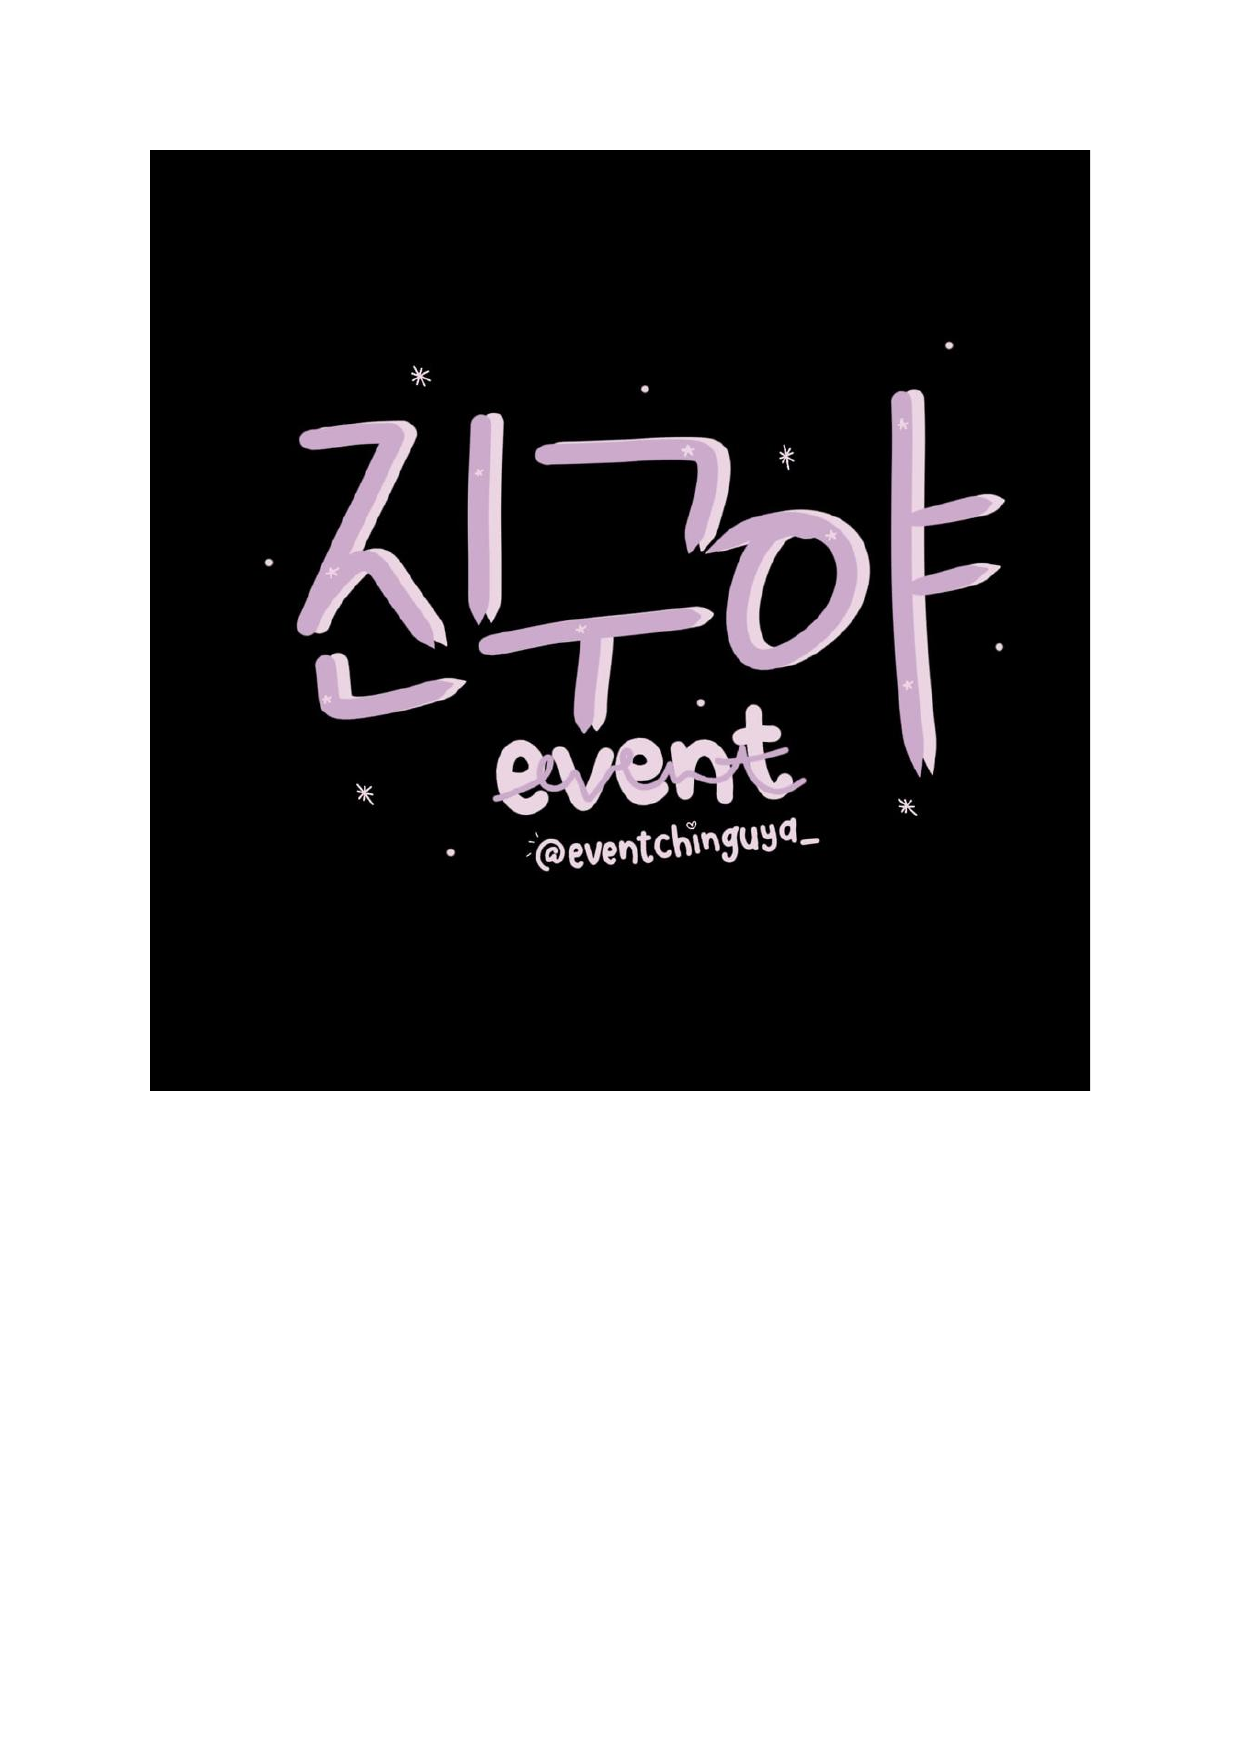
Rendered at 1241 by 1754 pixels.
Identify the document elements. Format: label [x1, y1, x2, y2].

picture [150, 150, 1091, 1091]
